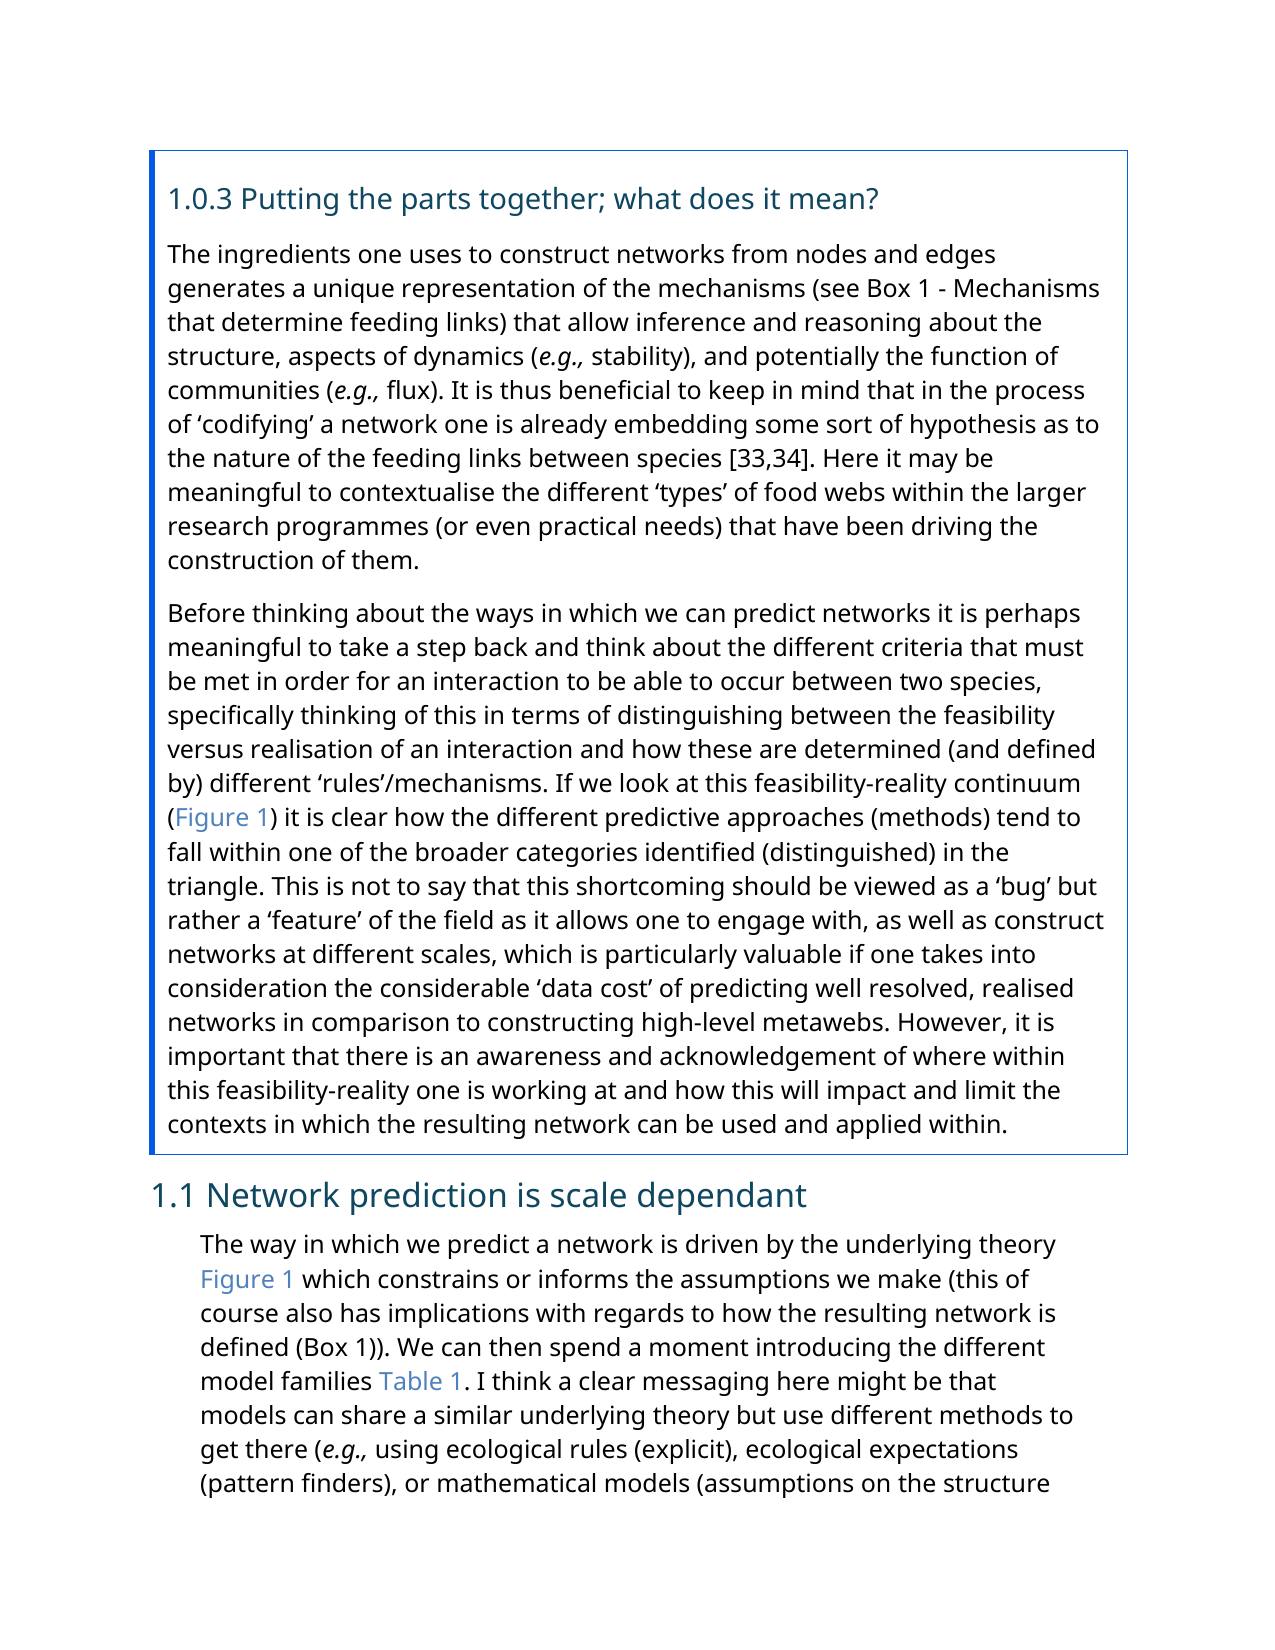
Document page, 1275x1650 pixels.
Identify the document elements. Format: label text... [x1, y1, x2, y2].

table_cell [155, 151, 1127, 1154]
subtitle 1.1 Network prediction is scale dependant [150, 1171, 1125, 1217]
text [200, 1227, 1075, 1500]
